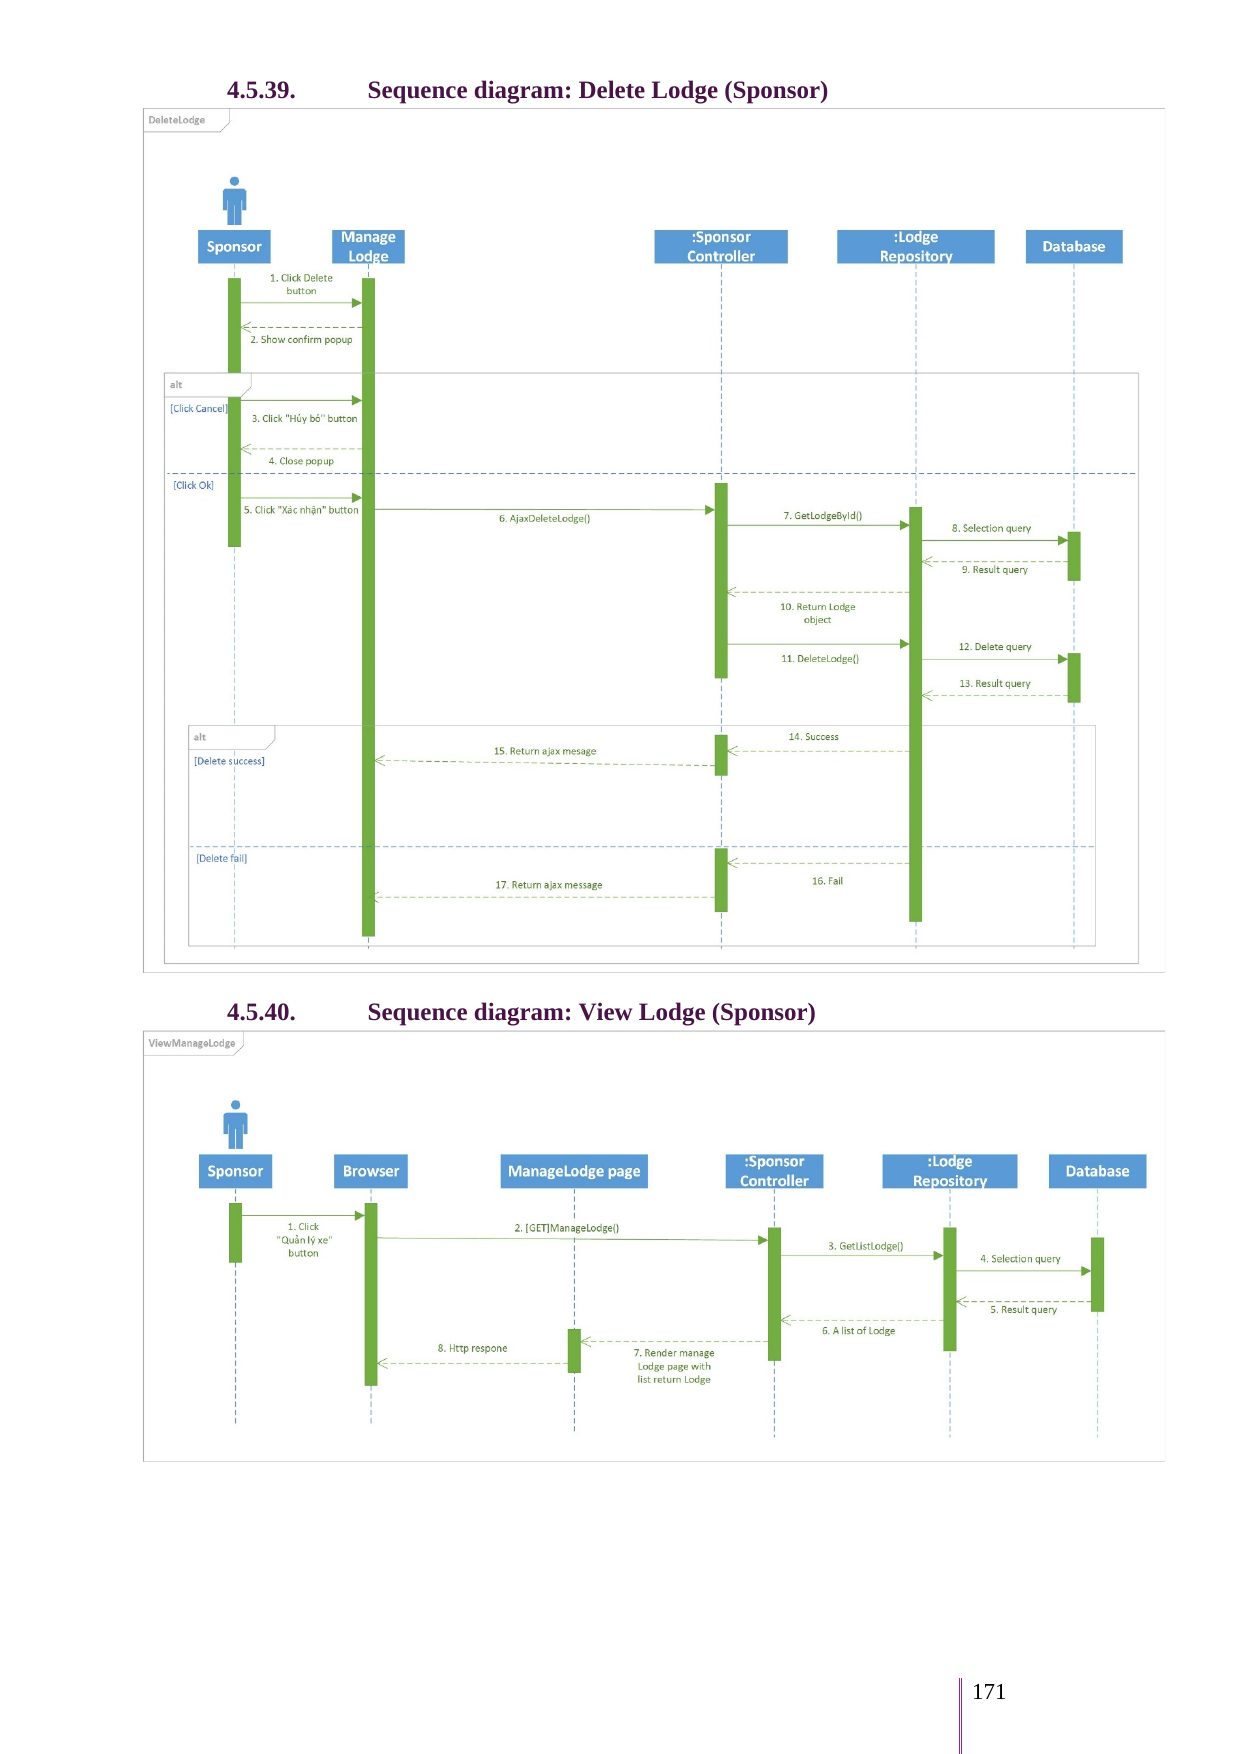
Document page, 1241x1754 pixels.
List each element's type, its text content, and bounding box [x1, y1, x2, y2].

subtitle Sequence diagram: Delete Lodge (Sponsor) [227, 75, 1165, 104]
subtitle Sequence diagram: View Lodge (Sponsor) [227, 997, 1165, 1026]
picture [142, 1030, 1166, 1462]
picture [142, 108, 1166, 973]
